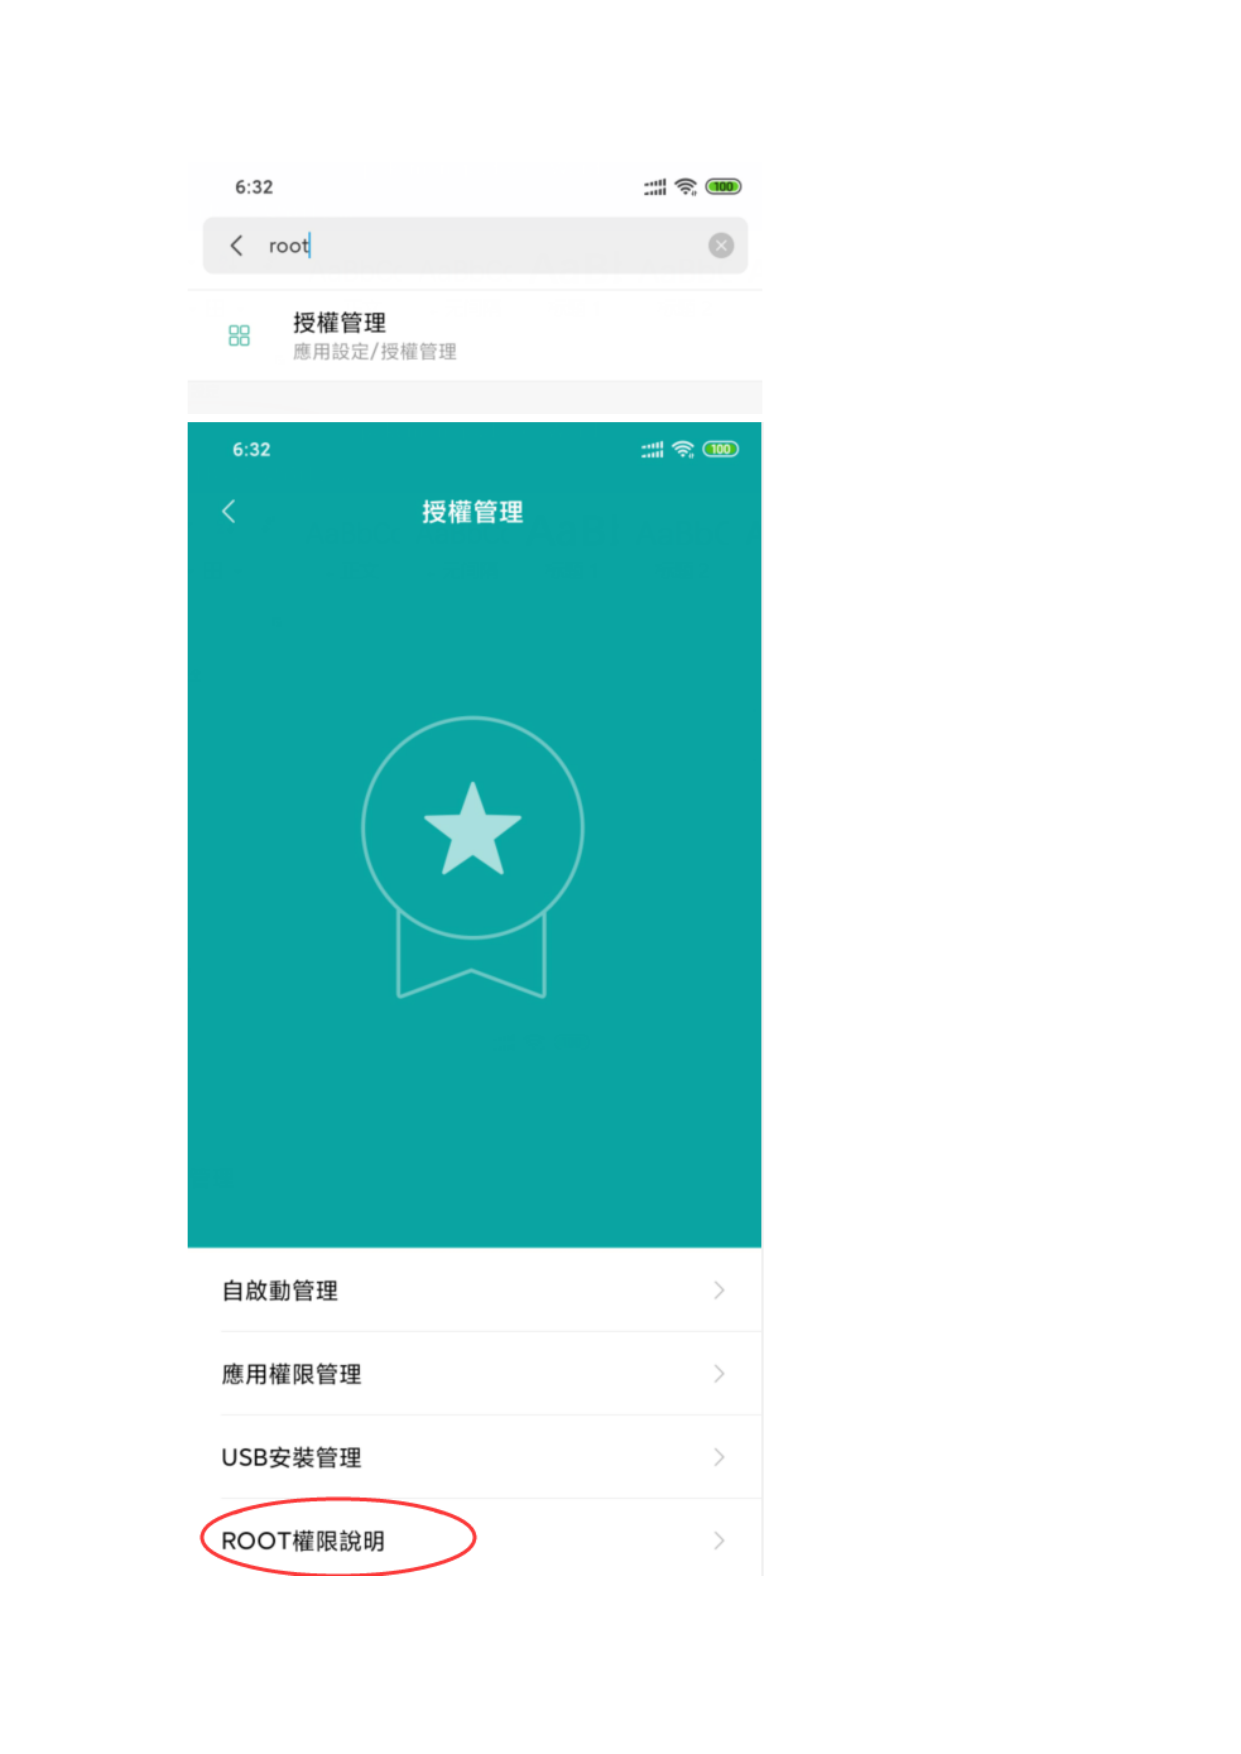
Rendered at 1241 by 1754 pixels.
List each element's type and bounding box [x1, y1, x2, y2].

picture [187, 162, 763, 414]
picture [187, 422, 764, 1576]
